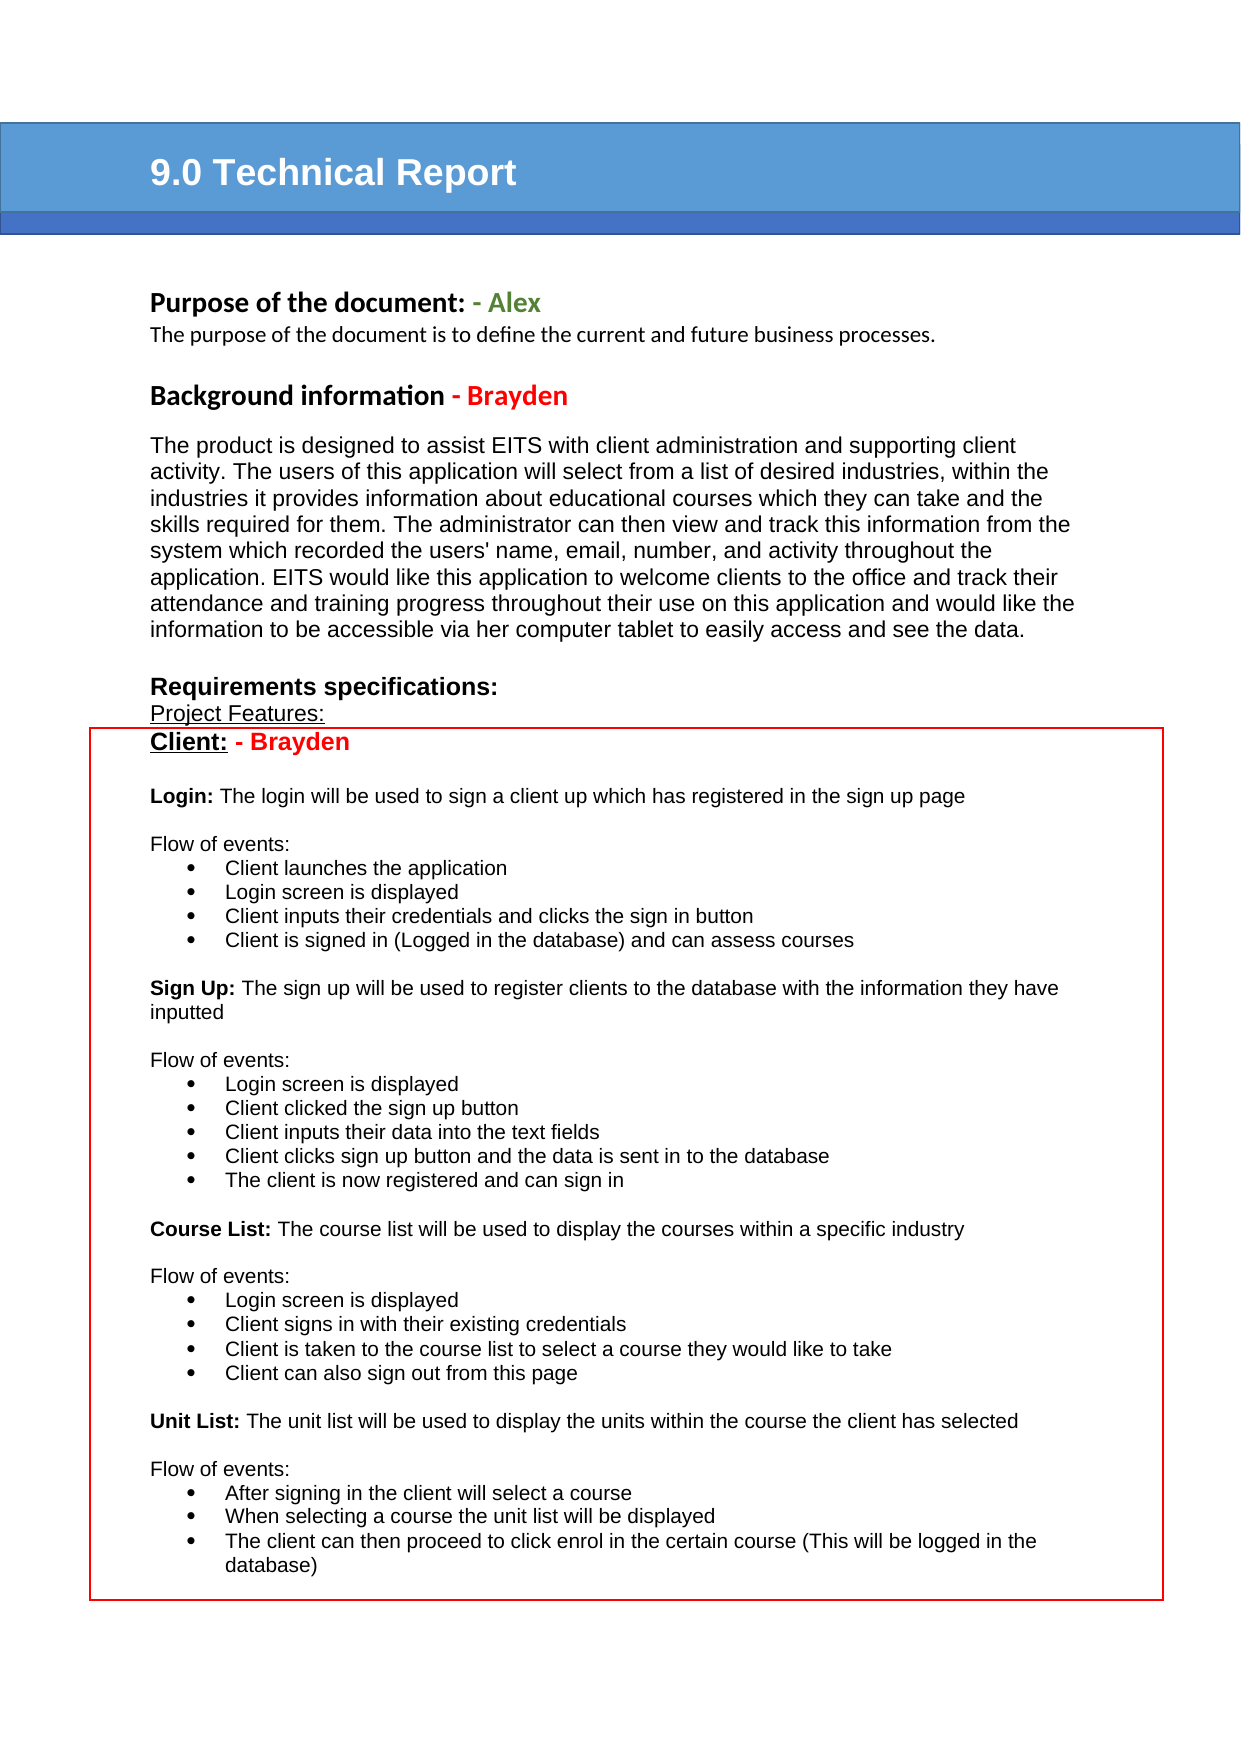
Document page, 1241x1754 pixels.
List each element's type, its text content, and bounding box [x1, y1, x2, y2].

list Login screen is displayed [187, 1072, 1090, 1096]
list Client can also sign out from this page [187, 1360, 1090, 1384]
text Project Features: [150, 700, 1090, 727]
list Client is taken to the course list to select a course they would like to take [187, 1336, 1090, 1360]
text Login: The login will be used to sign a client up which has registered in the sign up page [150, 784, 1090, 808]
list Client signs in with their existing credentials [187, 1312, 1090, 1336]
list The client can then proceed to click enrol in the certain course (This will be logged in the database) [187, 1528, 1090, 1576]
text The product is designed to assist EITS with client administration and supporting client activity. The users of this application will select from a list of desired industries, within the industries it provides information about educational courses which they can take and the skills required for them. The administrator can then view and track this information from the system which recorded the users' name, email, number, and activity throughout the application. EITS would like this application to welcome clients to the office and track their attendance and training progress throughout their use on this application and would like the information to be accessible via her computer tablet to easily access and see the data. [150, 432, 1090, 643]
text Requirements specifications: [150, 672, 1090, 700]
text Purpose of the document: - Alex [150, 284, 1090, 320]
text Unit List: The unit list will be used to display the units within the course the client has selected [150, 1408, 1090, 1432]
list Client clicked the sign up button [187, 1096, 1090, 1120]
list Client inputs their credentials and clicks the sign in button [187, 904, 1090, 928]
list When selecting a course the unit list will be displayed [187, 1504, 1090, 1528]
text Flow of events: [150, 832, 1090, 856]
list Client inputs their data into the text fields [187, 1120, 1090, 1144]
text The purpose of the document is to define the current and future business processes. [150, 320, 1090, 348]
list Login screen is displayed [187, 1288, 1090, 1312]
text Flow of events: [150, 1456, 1090, 1480]
text Client: - Brayden [150, 729, 1090, 755]
list Client clicks sign up button and the data is sent in to the database [187, 1144, 1090, 1168]
text Background information - Brayden [150, 377, 1090, 412]
list Login screen is displayed [187, 880, 1090, 904]
text Sign Up: The sign up will be used to register clients to the database with the information they have inputted [150, 976, 1090, 1024]
text Flow of events: [150, 1048, 1090, 1072]
list Client is signed in (Logged in the database) and can assess courses [187, 928, 1090, 952]
list After signing in the client will select a course [187, 1480, 1090, 1504]
text 9.0 Technical Report [150, 150, 1090, 193]
list The client is now registered and can sign in [187, 1168, 1090, 1192]
text Flow of events: [150, 1264, 1090, 1288]
list Client launches the application [187, 856, 1090, 880]
text Course List: The course list will be used to display the courses within a specific industry [150, 1216, 1090, 1240]
